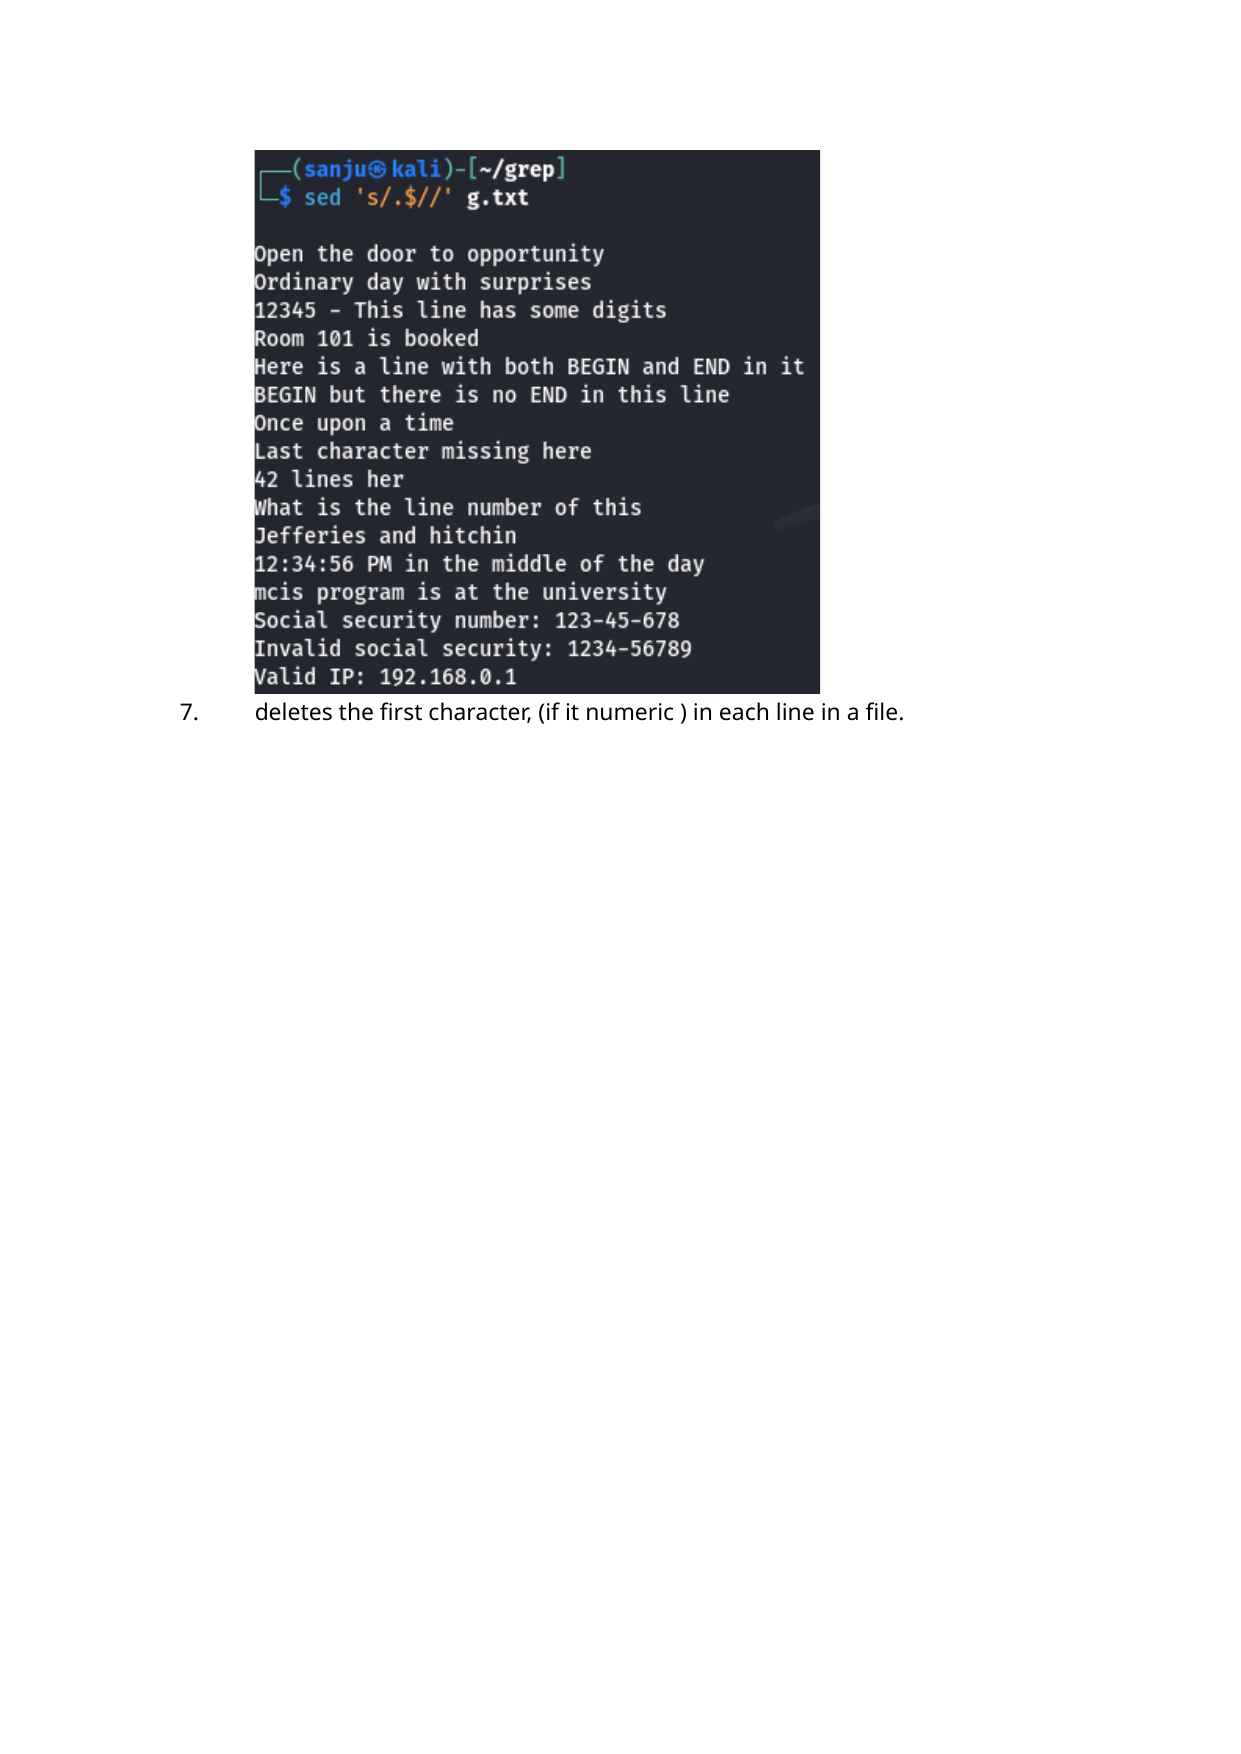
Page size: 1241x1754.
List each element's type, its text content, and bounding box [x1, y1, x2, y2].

picture [254, 150, 821, 694]
list deletes the first character, (if it numeric ) in each line in a file. [179, 696, 1090, 728]
